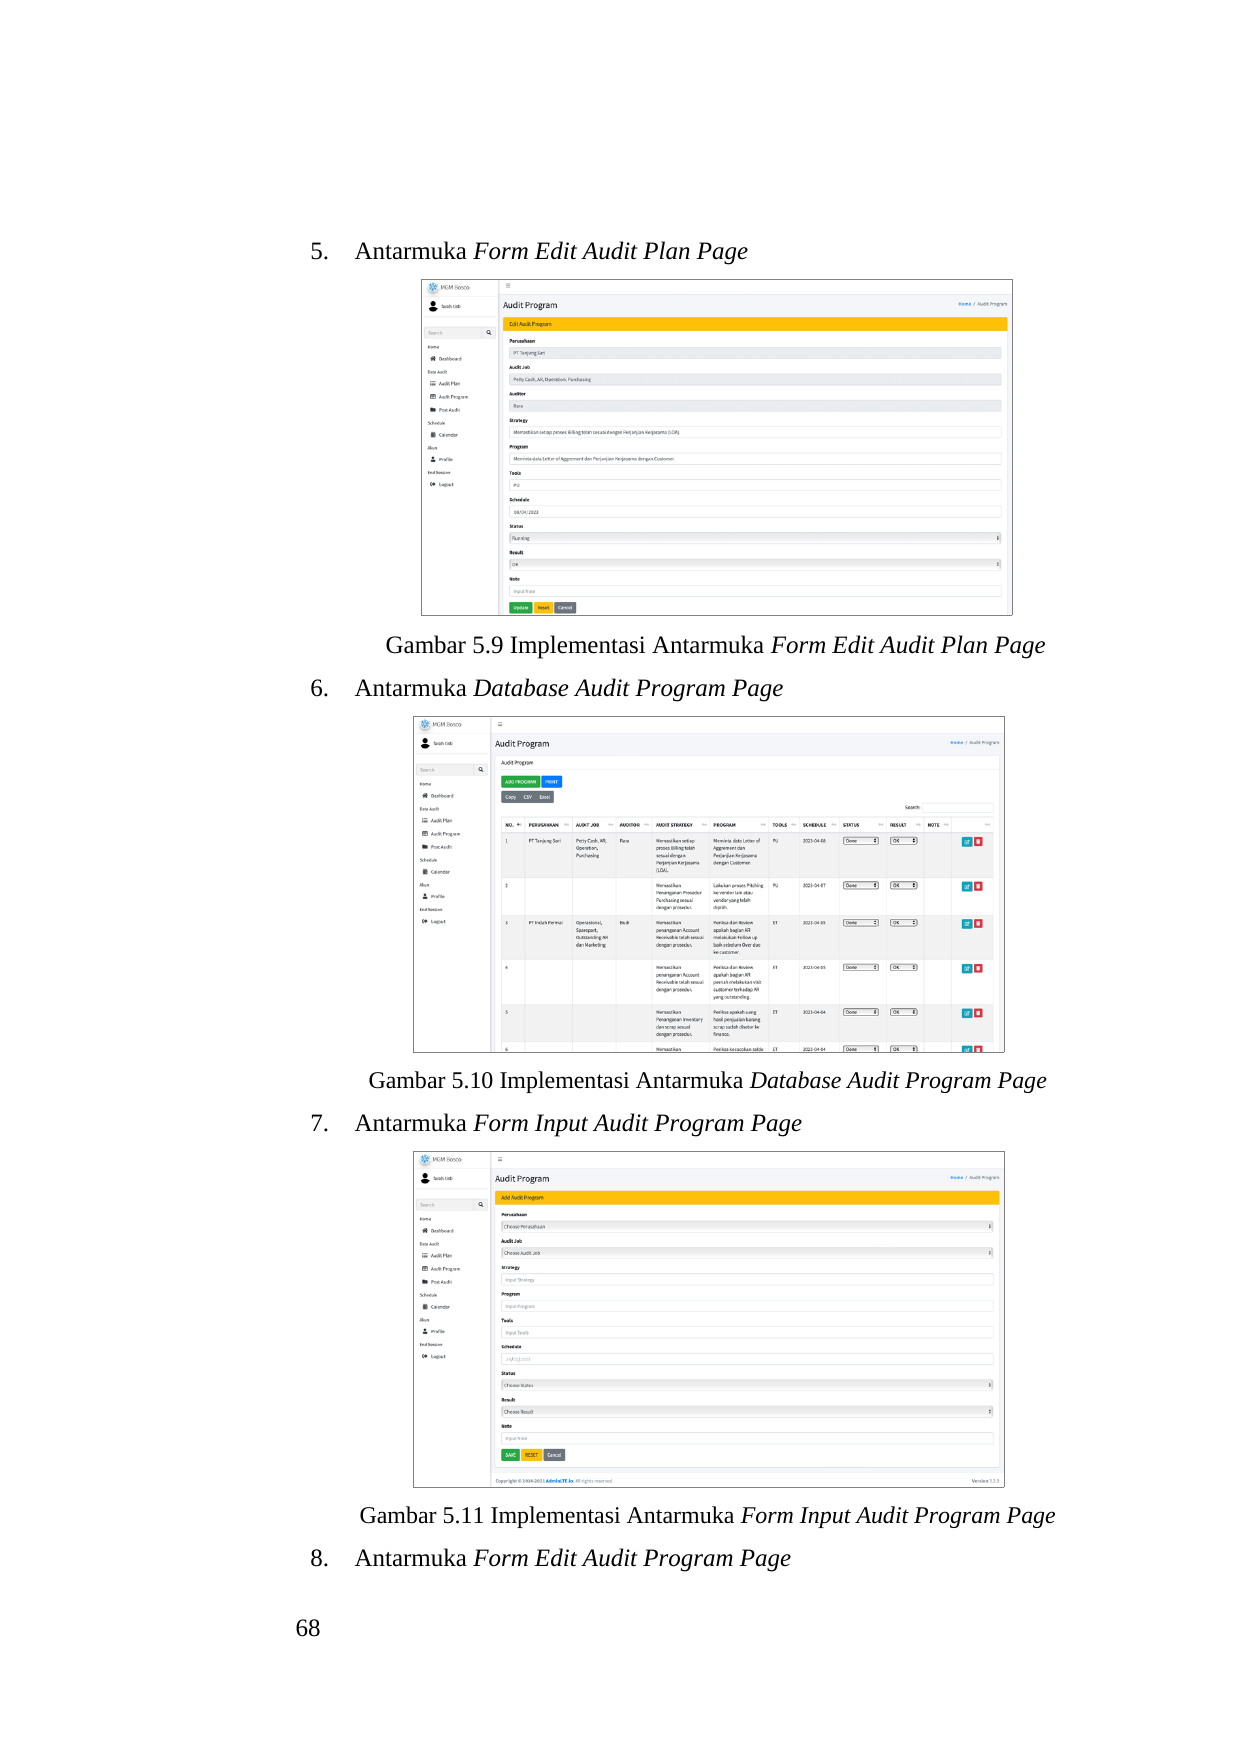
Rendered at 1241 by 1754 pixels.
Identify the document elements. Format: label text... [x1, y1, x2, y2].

list Antarmuka Database Audit Program Page [310, 673, 1063, 702]
list Gambar 5.10 Implementasi Antarmuka Database Audit Program Page [354, 1066, 1063, 1094]
list Gambar 5.11 Implementasi Antarmuka Form Input Audit Program Page [354, 1501, 1063, 1529]
list Antarmuka Form Edit Audit Program Page [310, 1543, 1063, 1571]
list Antarmuka Form Input Audit Program Page [310, 1108, 1063, 1137]
picture [422, 280, 1012, 615]
picture [414, 1152, 1004, 1487]
picture [414, 717, 1004, 1052]
list Antarmuka Form Edit Audit Plan Page [310, 236, 1063, 265]
list Gambar 5.9 Implementasi Antarmuka Form Edit Audit Plan Page [311, 630, 1063, 658]
